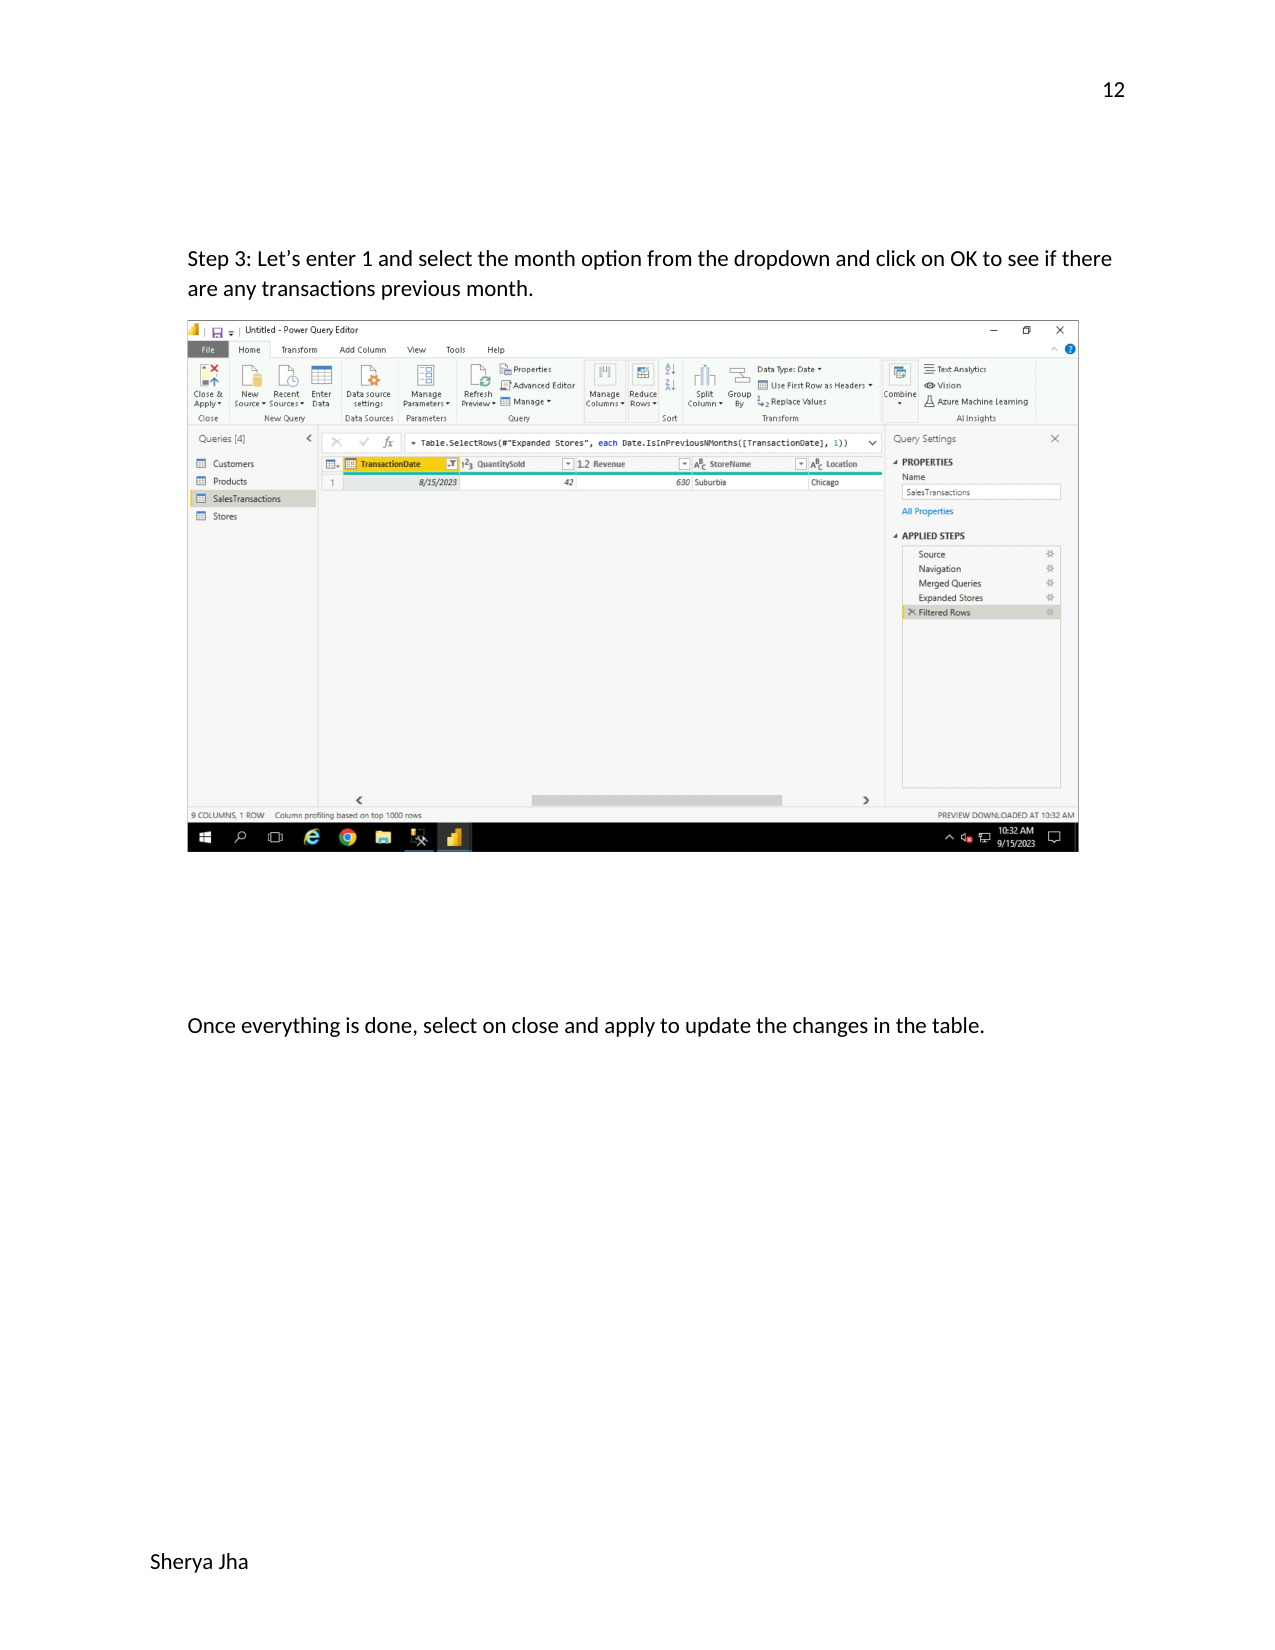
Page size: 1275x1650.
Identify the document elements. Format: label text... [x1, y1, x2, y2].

picture [187, 320, 1079, 852]
text Step 3: Let’s enter 1 and select the month option from the dropdown and click on OK to see if there are any transactions previous month. [187, 244, 1125, 302]
text Once everything is done, select on close and apply to update the changes in the table. [187, 1011, 1125, 1039]
